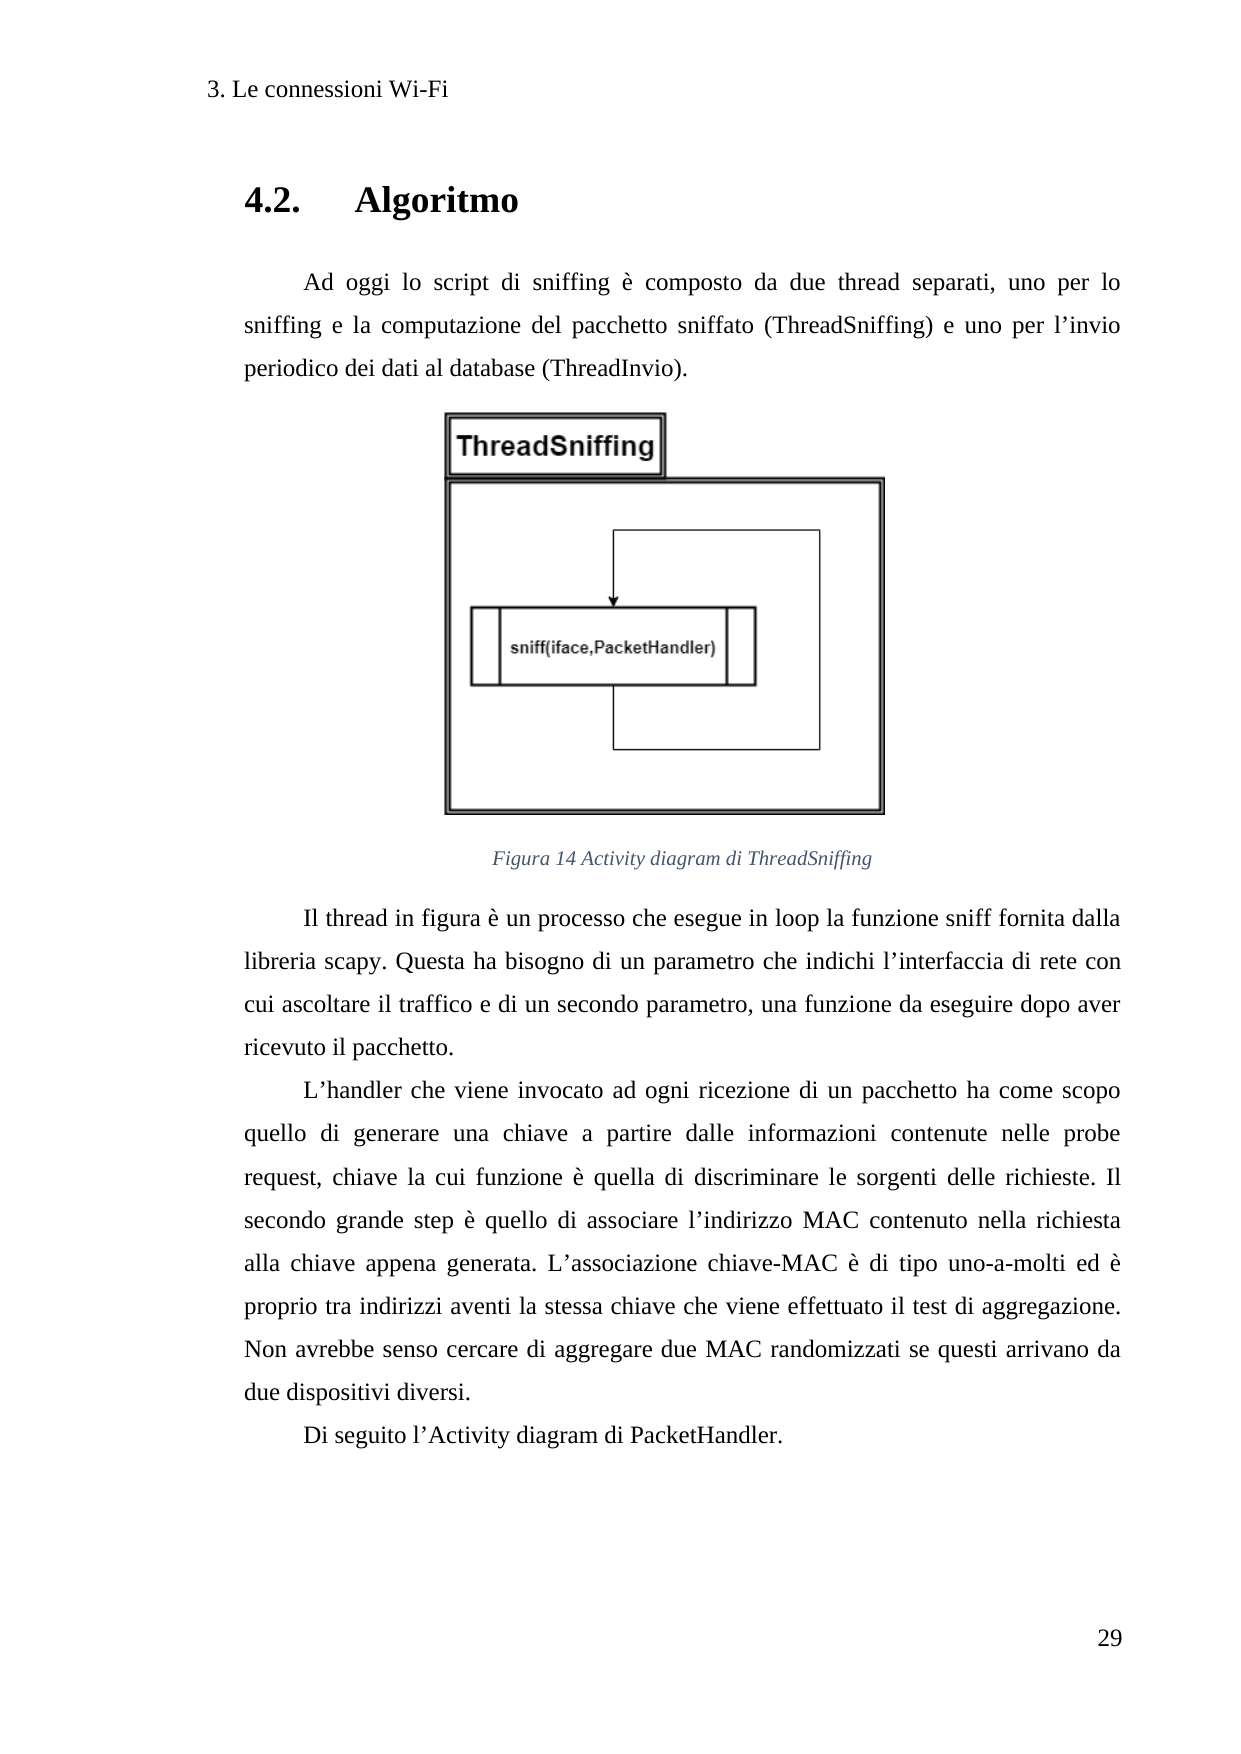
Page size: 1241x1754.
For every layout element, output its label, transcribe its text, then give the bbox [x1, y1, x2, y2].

list Il thread in figura è un processo che esegue in loop la funzione sniff fornita dalla libreria scapy. Questa ha bisogno di un parametro che indichi l’interfaccia di rete con cui ascoltare il traffico e di un secondo parametro, una funzione da eseguire dopo aver ricevuto il pacchetto. [244, 903, 1122, 1061]
list Ad oggi lo script di sniffing è composto da due thread separati, uno per lo sniffing e la computazione del pacchetto sniffato (ThreadSniffing) e uno per l’invio periodico dei dati al database (ThreadInvio). [244, 267, 1122, 382]
text Algoritmo [244, 177, 1122, 220]
text Figura 14 Activity diagram di ThreadSniffing [244, 846, 1122, 870]
list Di seguito l’Activity diagram di PacketHandler. [244, 1420, 1122, 1449]
list L’handler che viene invocato ad ogni ricezione di un pacchetto ha come scopo quello di generare una chiave a partire dalle informazioni contenute nelle probe request, chiave la cui funzione è quella di discriminare le sorgenti delle richieste. Il secondo grande step è quello di associare l’indirizzo MAC contenuto nella richiesta alla chiave appena generata. L’associazione chiave-MAC è di tipo uno-a-molti ed è proprio tra indirizzi aventi la stessa chiave che viene effettuato il test di aggregazione. Non avrebbe senso cercare di aggregare due MAC randomizzati se questi arrivano da due dispositivi diversi. [244, 1075, 1122, 1406]
picture [444, 412, 885, 815]
